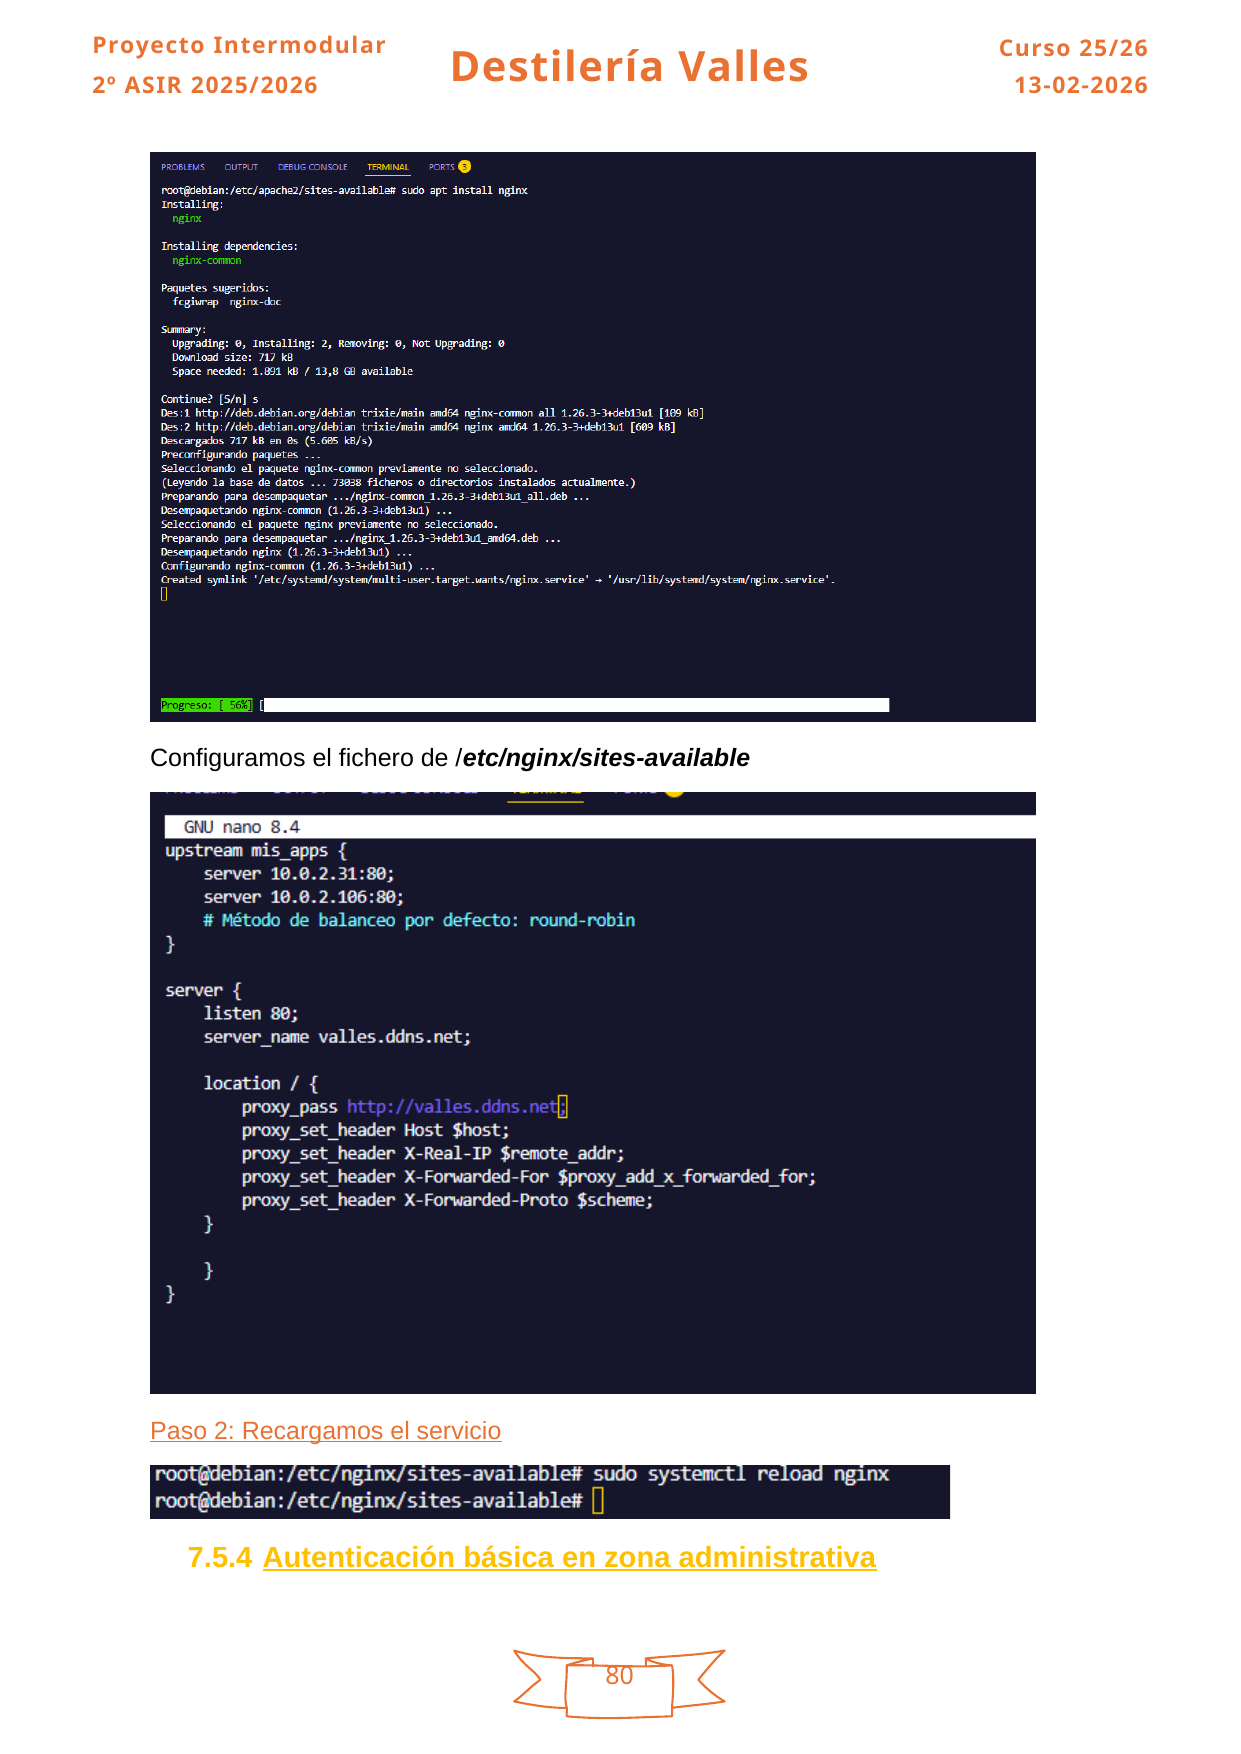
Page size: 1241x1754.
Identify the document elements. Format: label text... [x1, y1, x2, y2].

text Paso 2: Recargamos el servicio [150, 1416, 1090, 1444]
text Configuramos el fichero de /etc/nginx/sites-available [150, 743, 1090, 772]
picture [150, 152, 1036, 722]
picture [150, 1465, 951, 1519]
picture [150, 792, 1036, 1394]
list Autenticación básica en zona administrativa [187, 1540, 1090, 1574]
